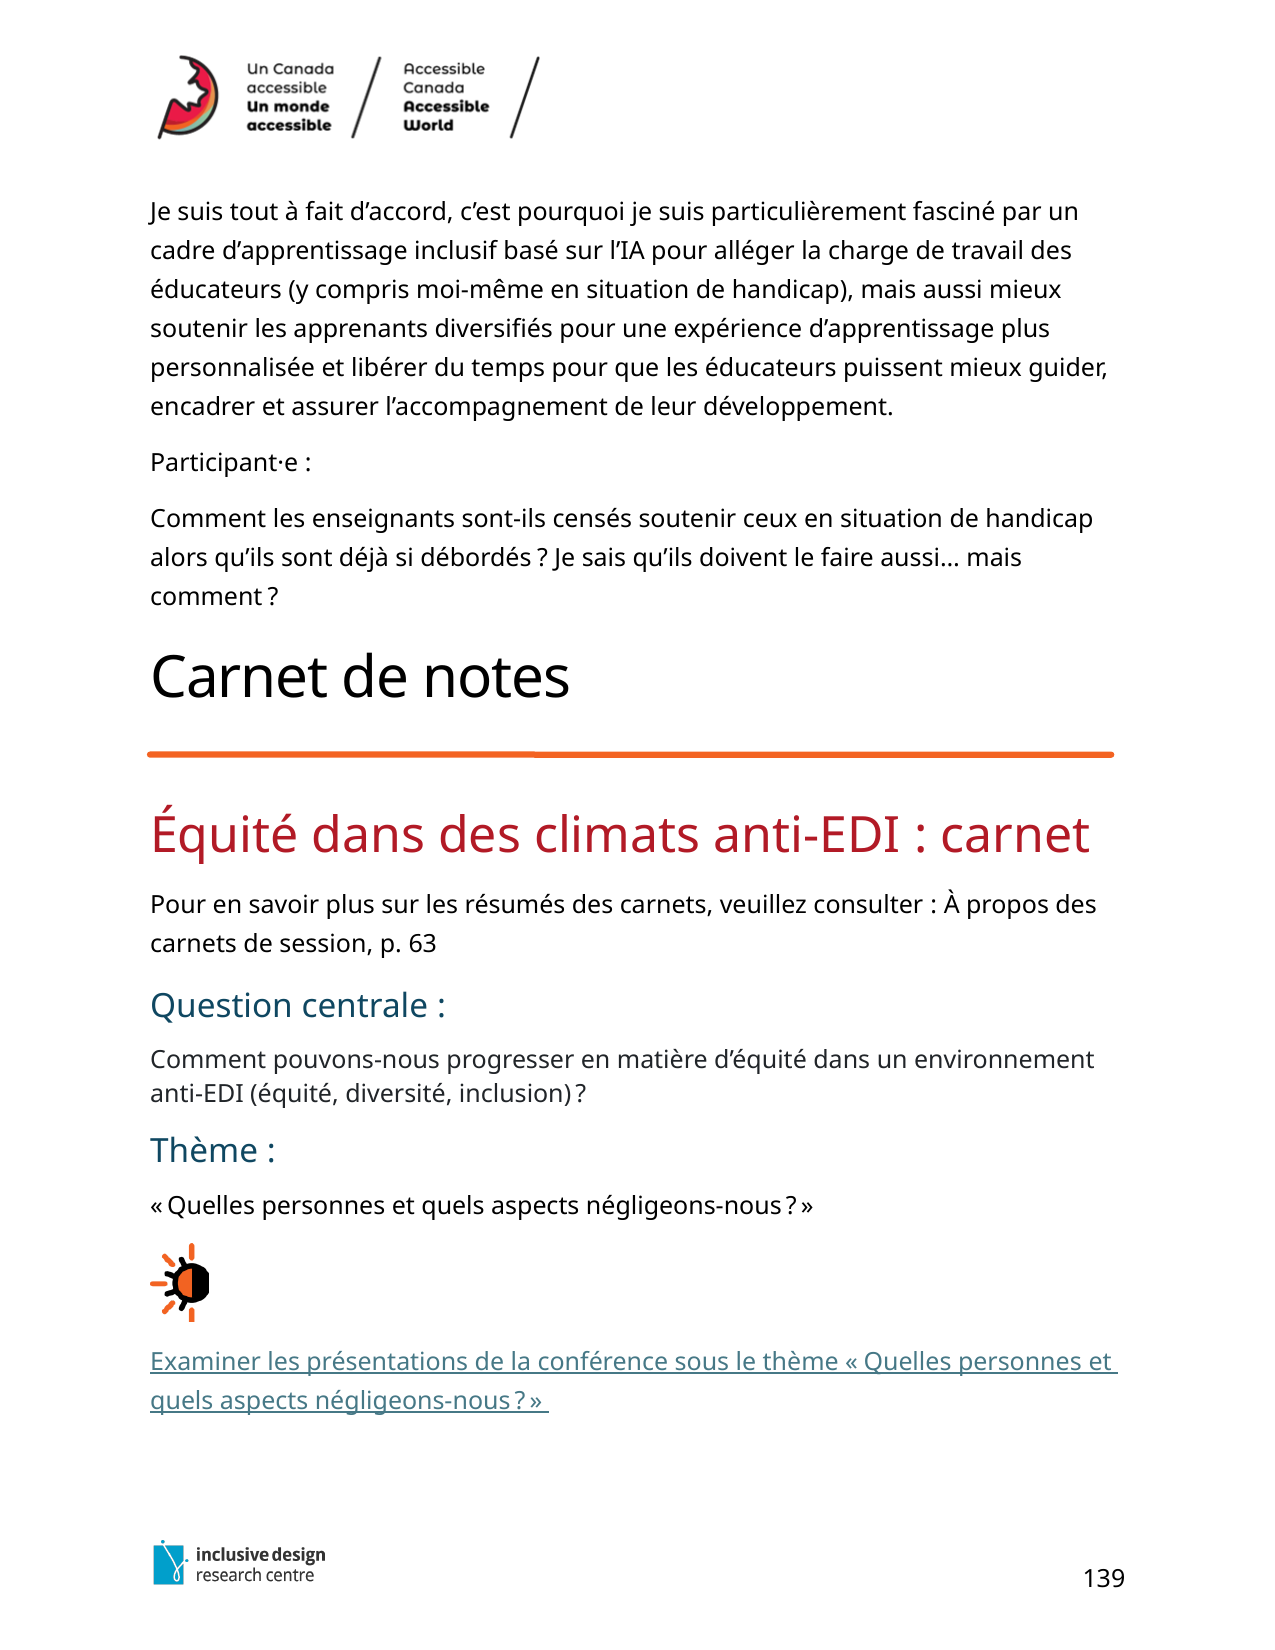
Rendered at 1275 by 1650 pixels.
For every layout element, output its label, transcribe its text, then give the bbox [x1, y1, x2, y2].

text Participant·e : [150, 445, 1125, 479]
title Carnet de notes [150, 635, 1125, 714]
subtitle Équité dans des climats anti-EDI : carnet [150, 799, 1125, 867]
subtitle Question centrale : [150, 982, 1125, 1027]
text Je suis tout à fait d’accord, c’est pourquoi je suis particulièrement fasciné par un cadre d’apprentissage inclusif basé sur l’IA pour alléger la charge de travail des éducateurs (y compris moi-même en situation de handicap), mais aussi mieux soutenir les apprenants diversifiés pour une expérience d’apprentissage plus personnalisée et libérer du temps pour que les éducateurs puissent mieux guider, encadrer et assurer l’accompagnement de leur développement. [150, 193, 1125, 423]
subtitle Thème : [150, 1127, 1125, 1172]
text Examiner les présentations de la conférence sous le thème « Quelles personnes et quels aspects négligeons-nous ? » [150, 1343, 1125, 1417]
text Comment pouvons-nous progresser en matière d’équité dans un environnement anti-EDI (équité, diversité, inclusion) ? [586, 1042, 1125, 1110]
text Pour en savoir plus sur les résumés des carnets, veuillez consulter : À propos des carnets de session, p. 56 [150, 887, 1125, 960]
text « Quelles personnes et quels aspects négligeons-nous ? » [150, 1187, 1125, 1221]
picture [150, 1538, 340, 1601]
picture [150, 48, 547, 147]
text Comment les enseignants sont-ils censés soutenir ceux en situation de handicap alors qu’ils sont déjà si débordés ? Je sais qu’ils doivent le faire aussi… mais comment ? [150, 501, 1125, 613]
